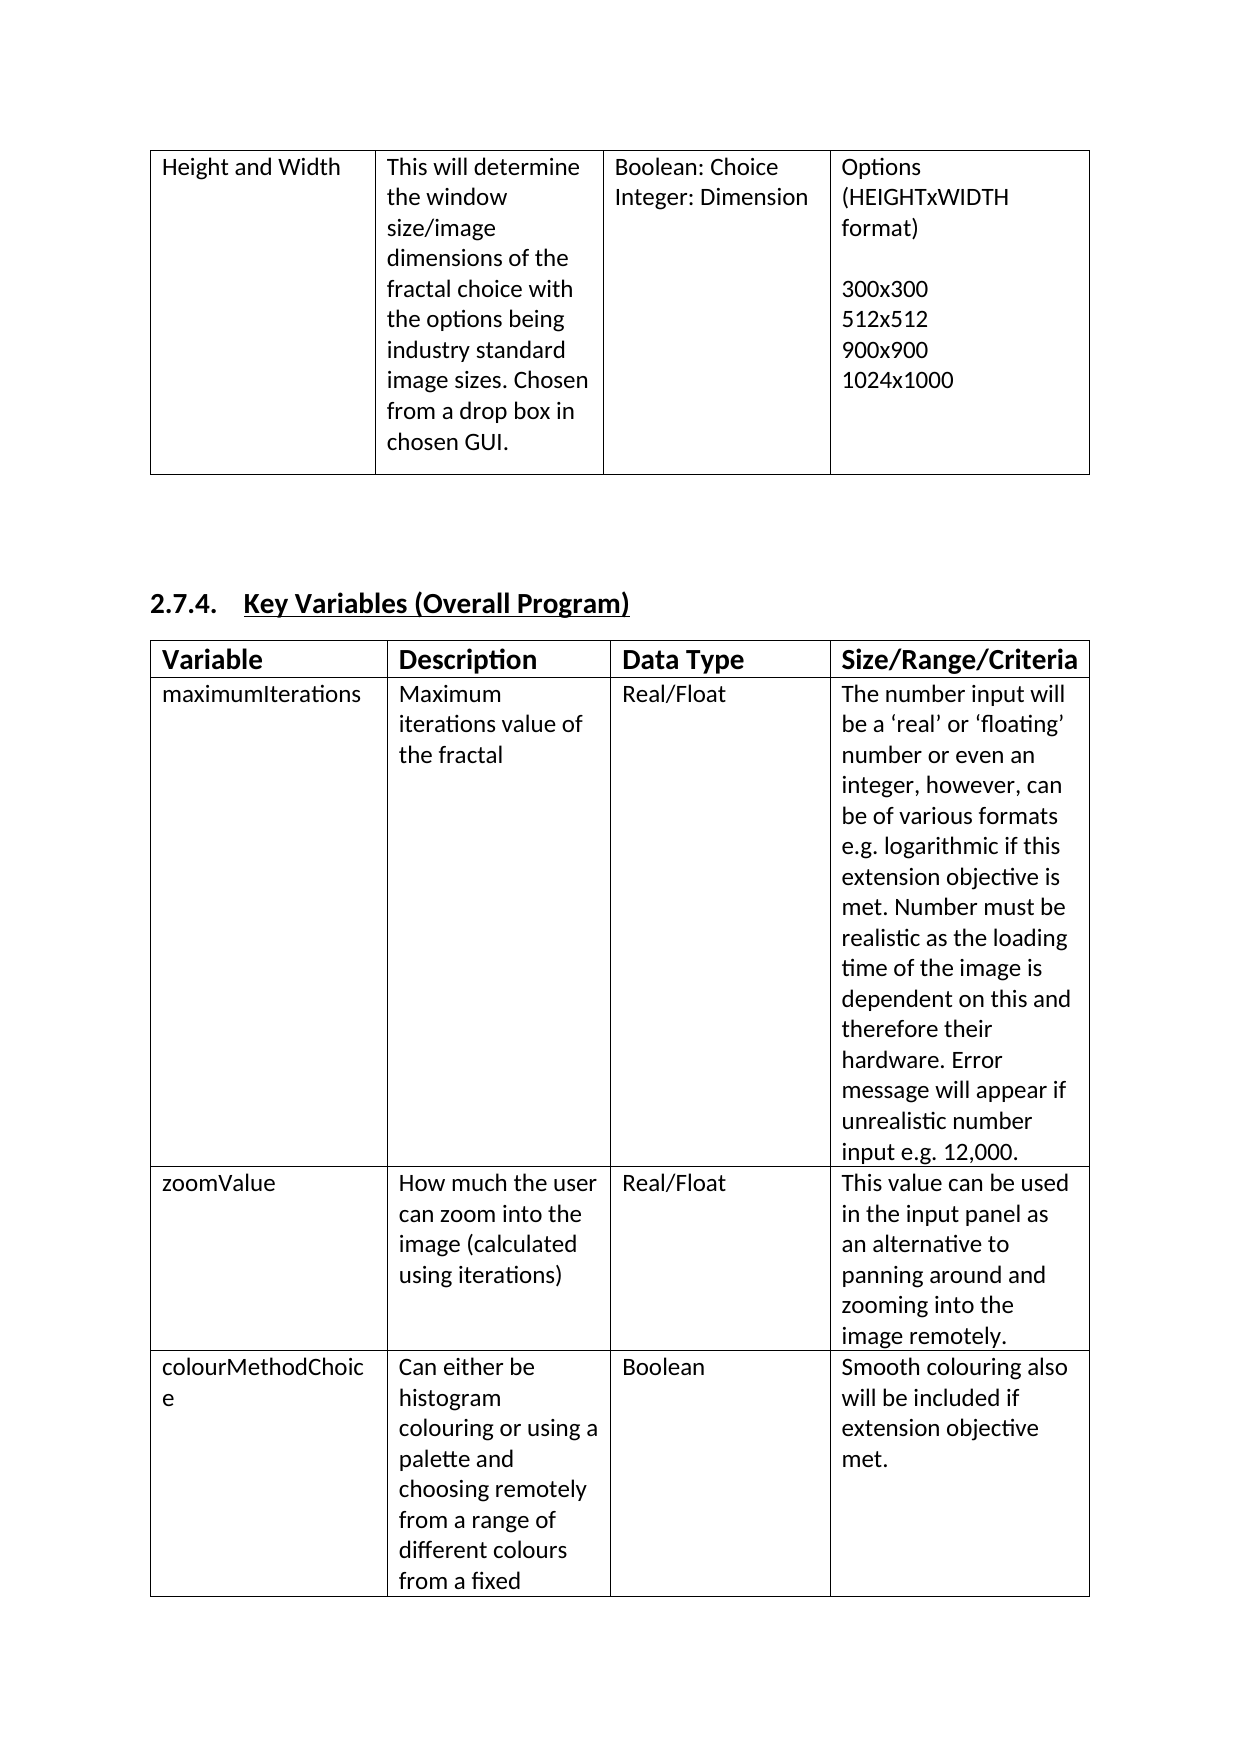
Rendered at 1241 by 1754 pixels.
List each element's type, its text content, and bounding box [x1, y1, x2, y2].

list Key Variables (Overall Program) [150, 585, 1090, 621]
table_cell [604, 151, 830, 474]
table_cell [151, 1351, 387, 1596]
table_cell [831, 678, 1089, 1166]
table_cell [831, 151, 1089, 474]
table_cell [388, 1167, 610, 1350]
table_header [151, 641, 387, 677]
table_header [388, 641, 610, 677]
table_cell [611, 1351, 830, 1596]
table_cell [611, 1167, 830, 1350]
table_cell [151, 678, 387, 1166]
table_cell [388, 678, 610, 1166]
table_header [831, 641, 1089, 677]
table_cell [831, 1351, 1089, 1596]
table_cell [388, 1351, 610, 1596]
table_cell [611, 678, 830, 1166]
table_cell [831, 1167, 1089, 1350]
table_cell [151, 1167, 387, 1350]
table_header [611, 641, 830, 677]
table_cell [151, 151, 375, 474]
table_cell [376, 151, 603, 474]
